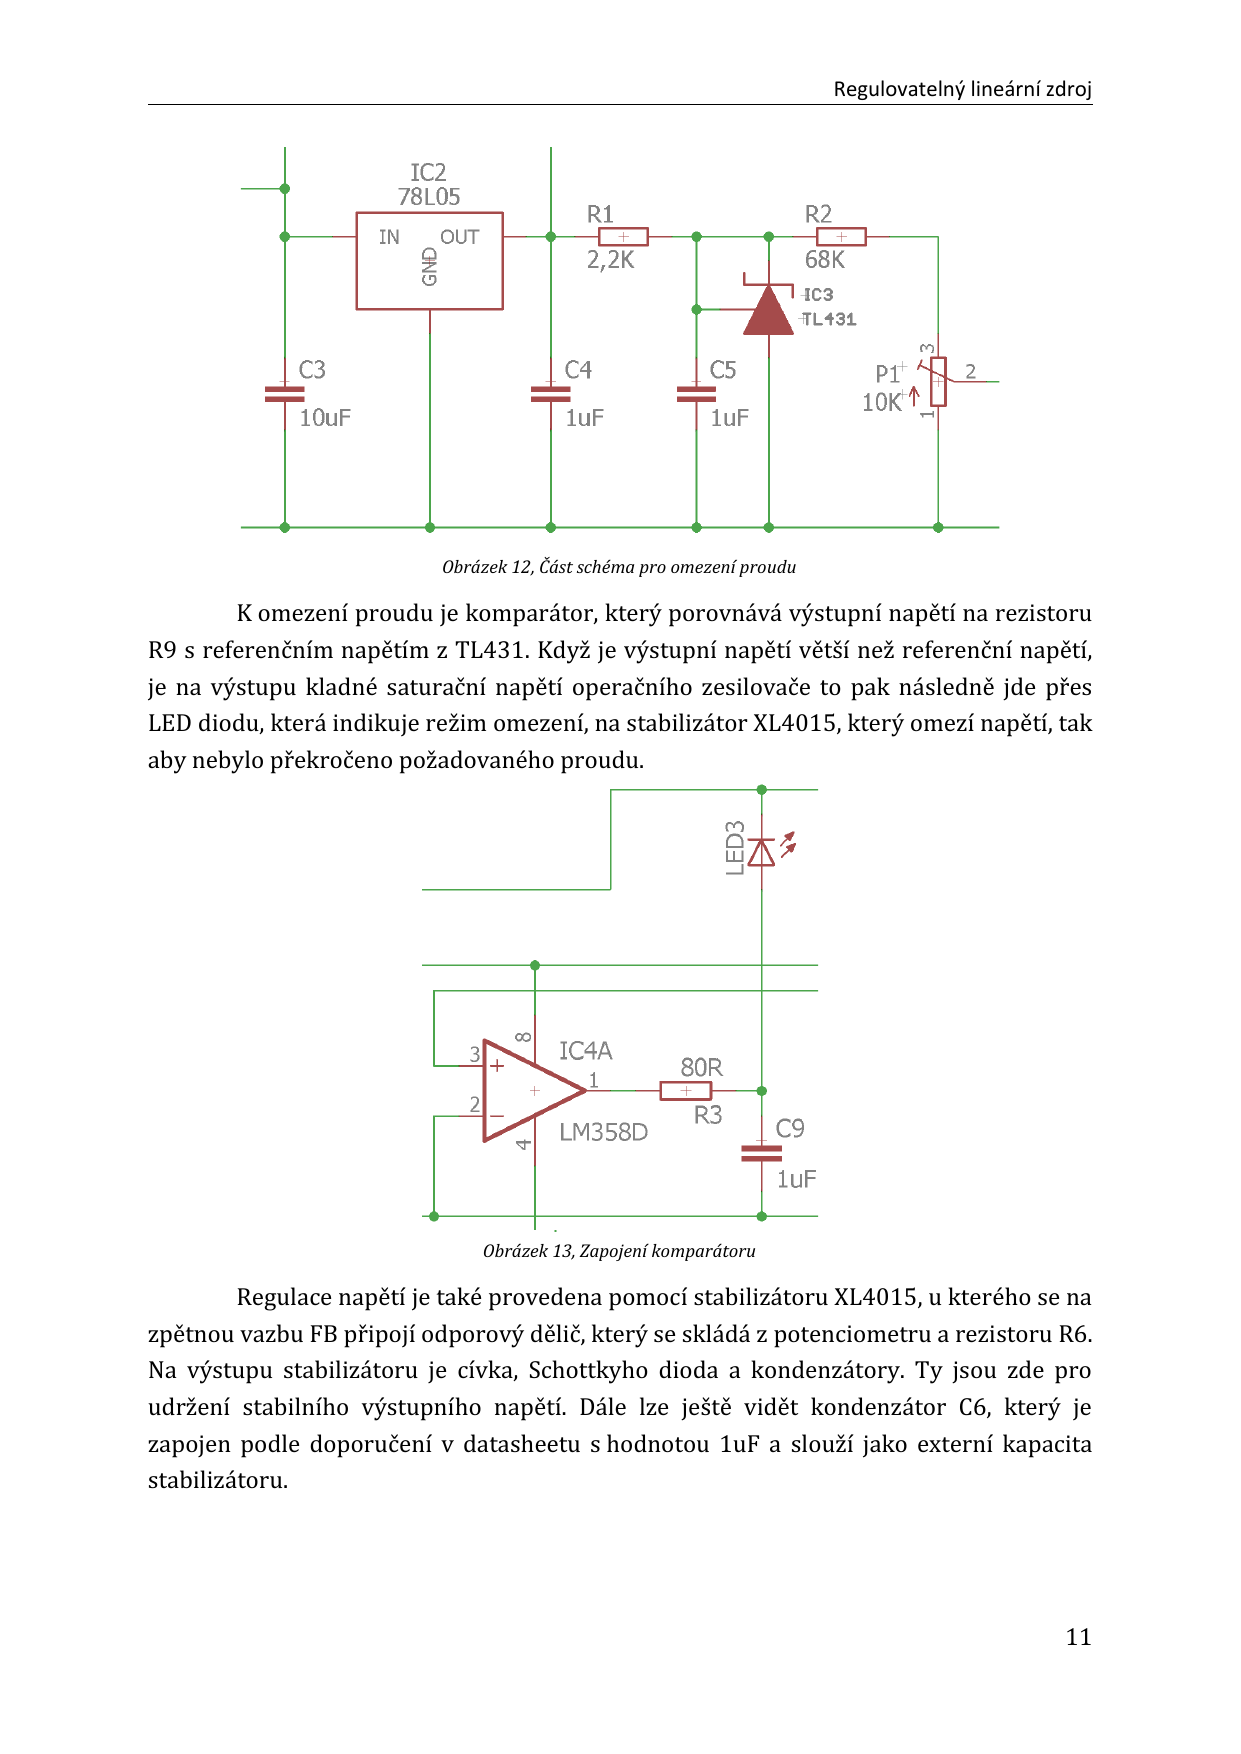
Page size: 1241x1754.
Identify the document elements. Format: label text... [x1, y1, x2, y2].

text Obrázek 13, Zapojení komparátoru [148, 1239, 1093, 1261]
picture [240, 147, 1000, 548]
text Regulace napětí je také provedena pomocí stabilizátoru XL4015, u kterého se na zpětnou vazbu FB připojí odporový dělič, který se skládá z potenciometru a rezistoru R6. Na výstupu stabilizátoru je cívka, Schottkyho dioda a kondenzátory. Ty jsou zde pro udržení stabilního výstupního napětí. Dále lze ještě vidět kondenzátor C6, který je zapojen podle doporučení v datasheetu s hodnotou 1uF a slouží jako externí kapacita stabilizátoru. [148, 1282, 1093, 1494]
picture [422, 781, 819, 1232]
text K omezení proudu je komparátor, který porovnává výstupní napětí na rezistoru R9 s referenčním napětím z TL431. Když je výstupní napětí větší než referenční napětí, je na výstupu kladné saturační napětí operačního zesilovače to pak následně jde přes LED diodu, která indikuje režim omezení, na stabilizátor XL4015, který omezí napětí, tak aby nebylo překročeno požadovaného proudu. [148, 598, 1093, 774]
text Obrázek 12, Část schéma pro omezení proudu [148, 555, 1093, 577]
